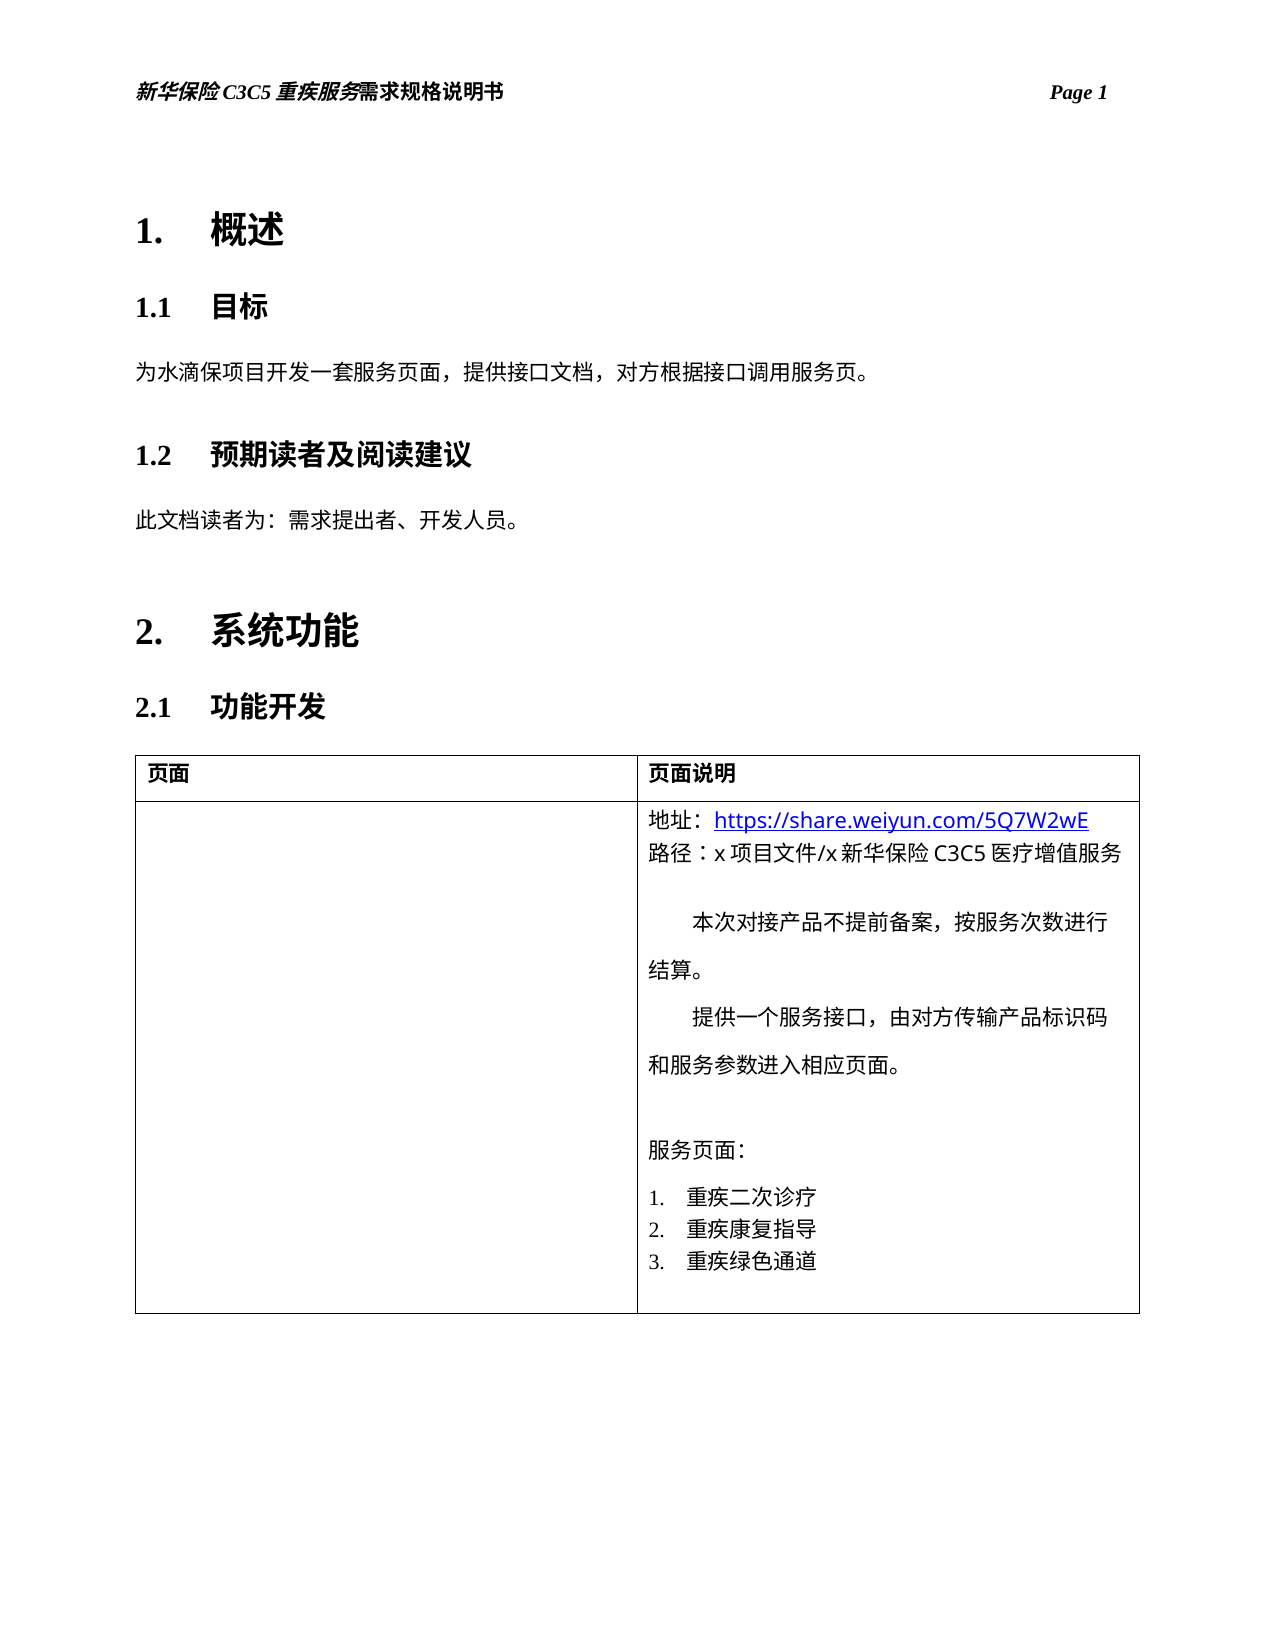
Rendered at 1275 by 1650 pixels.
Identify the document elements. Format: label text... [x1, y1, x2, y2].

table_header 页面说明 [638, 756, 1139, 801]
subtitle 预期读者及阅读建议 [135, 432, 1140, 474]
text 为水滴保项目开发一套服务页面，提供接口文档，对方根据接口调用服务页。 [135, 355, 1140, 387]
text 此文档读者为：需求提出者、开发人员。 [135, 503, 1140, 535]
subtitle 目标 [135, 283, 1140, 326]
table_header 页面 [136, 756, 637, 801]
table_cell 地址：https://share.weiyun.com/5Q7W2wE 路径：x项目文件/x新华保险C3C5医疗增值服务 本次对接产品不提前备案，按服务次数进行结算。 提供一个服务接口，由对方传输产品标识码和服务参数进入相应页面。 服务页面： 重疾二次诊疗 重疾康复指导 重疾绿色通道 [638, 802, 1139, 1313]
subtitle 概述 [135, 200, 1140, 254]
subtitle 系统功能 [135, 601, 1140, 655]
subtitle 功能开发 [135, 684, 1140, 726]
table_cell [136, 802, 637, 1313]
